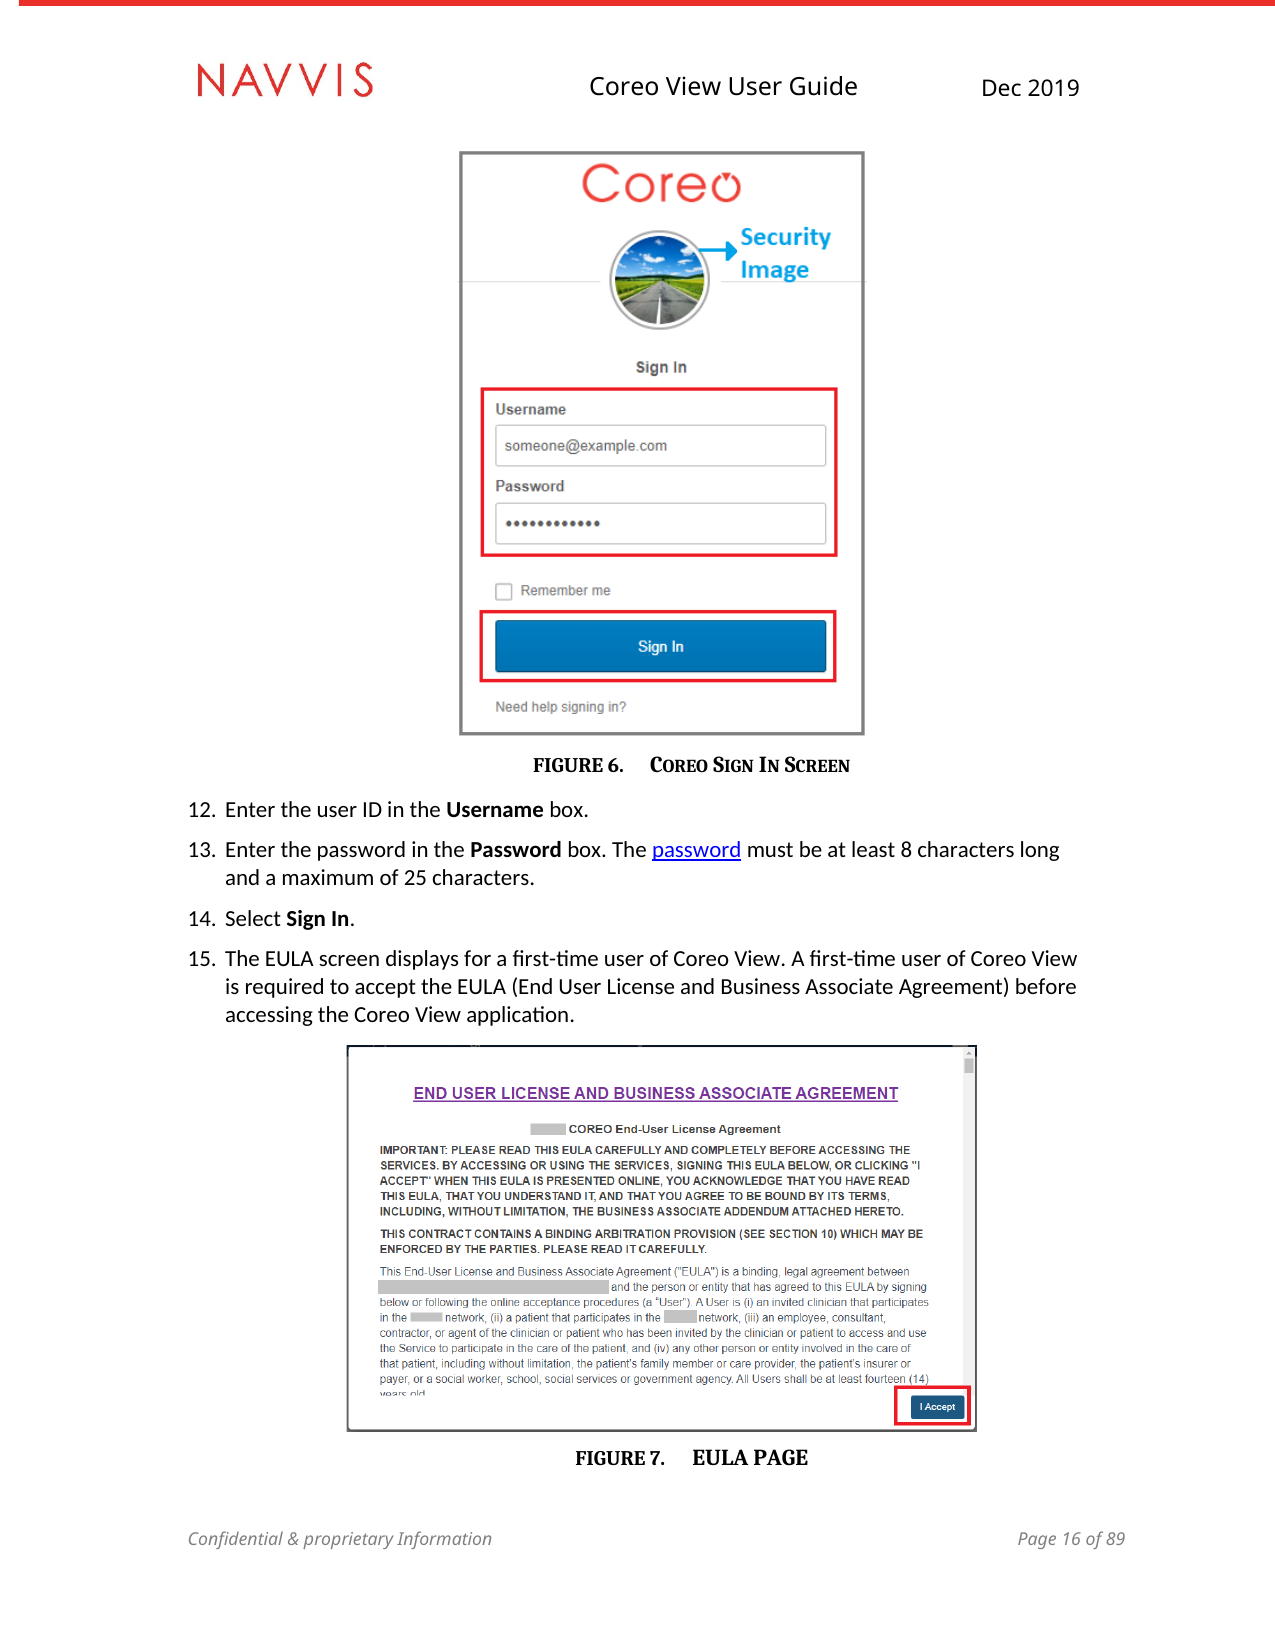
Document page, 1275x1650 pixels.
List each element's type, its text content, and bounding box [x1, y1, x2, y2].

picture [346, 1045, 978, 1432]
picture [187, 55, 383, 104]
list Select Sign In. [187, 904, 1087, 932]
text Coreo Sign In Screen [296, 752, 1087, 778]
list Enter the password in the Password box. The password must be at least 8 characters long and a maximum of 25 characters. [187, 835, 1087, 891]
list The EULA screen displays for a first-time user of Coreo View. A first-time user of Coreo View is required to accept the EULA (End User License and Business Associate Agreement) before accessing the Coreo View application. [187, 944, 1087, 1028]
picture [457, 150, 867, 740]
text EULA PAGE [296, 1444, 1087, 1471]
list Enter the user ID in the Username box. [187, 795, 1087, 823]
